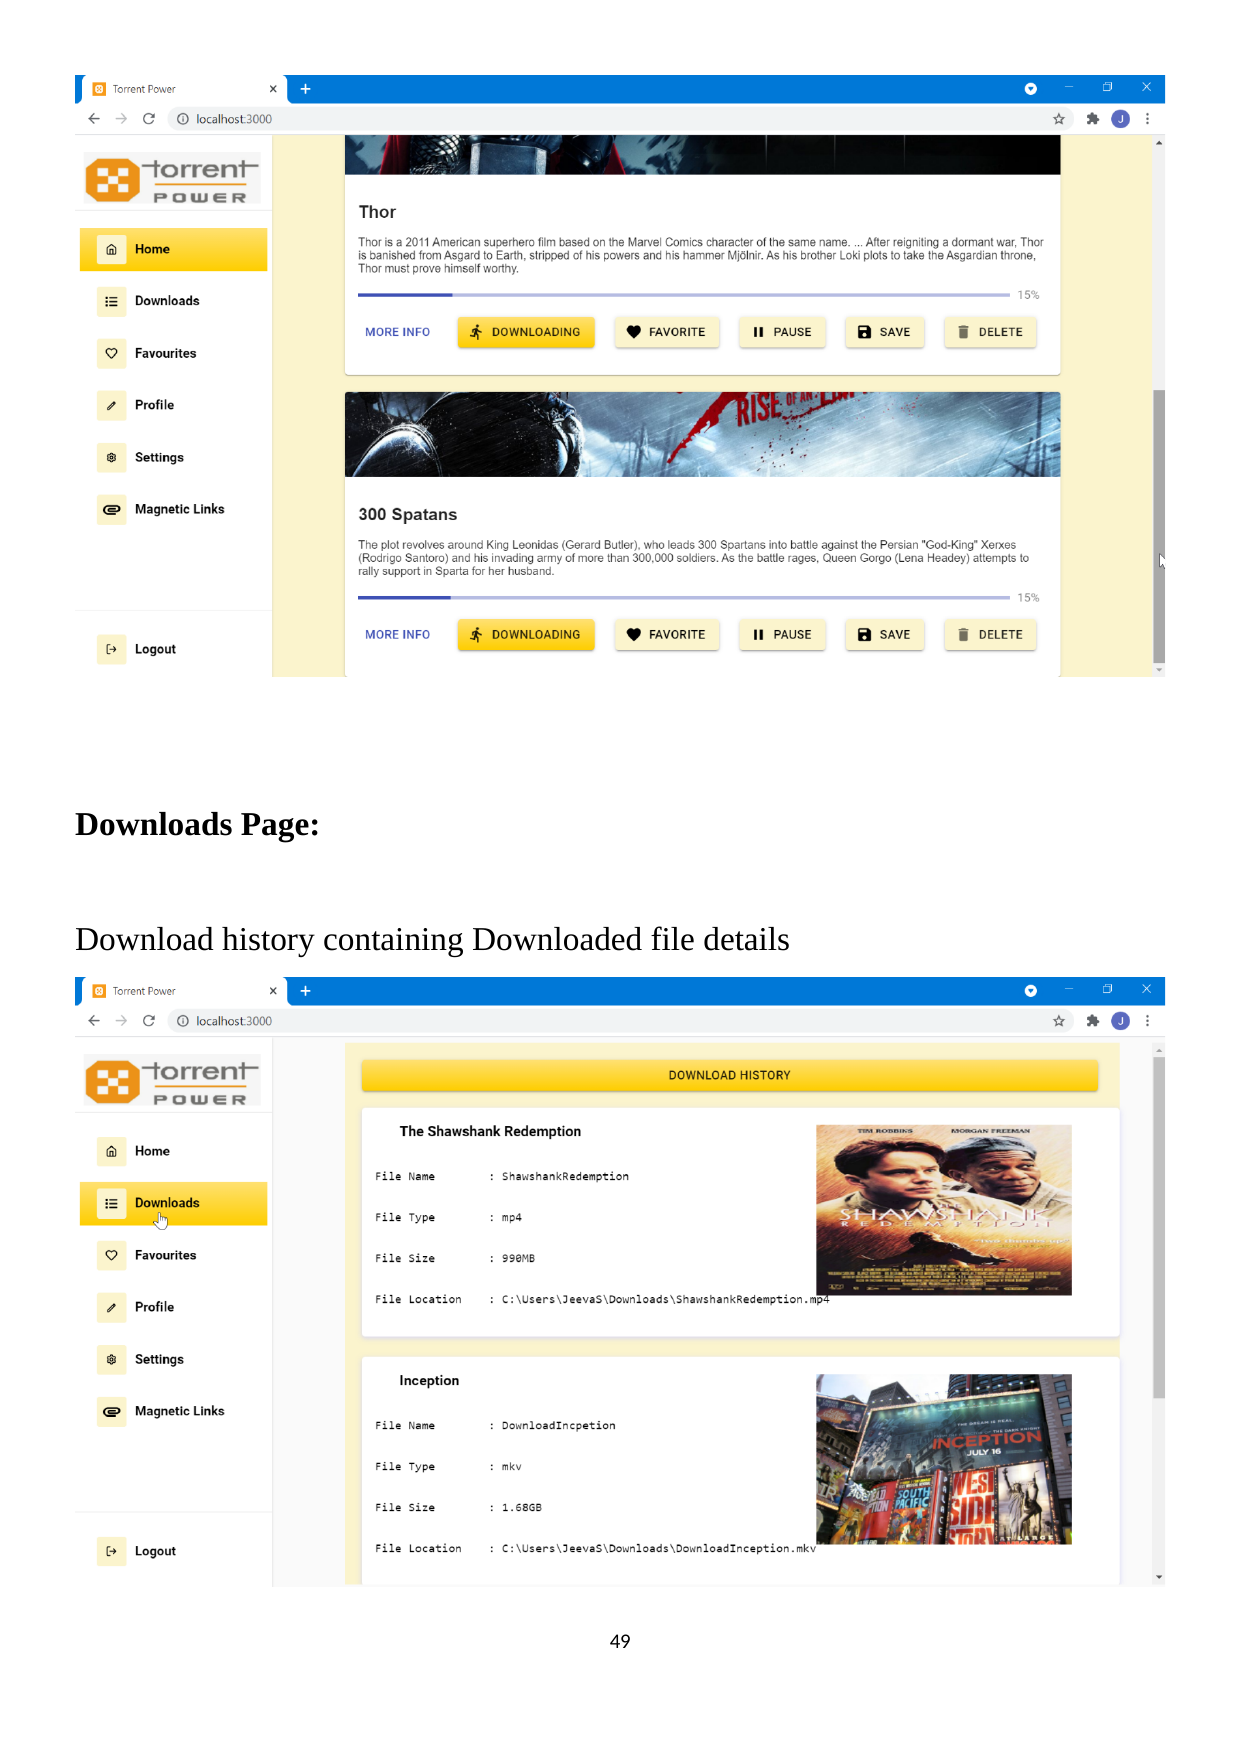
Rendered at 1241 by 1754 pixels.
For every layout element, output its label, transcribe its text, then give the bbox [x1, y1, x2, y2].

text Downloads Page: [75, 804, 1165, 843]
text Download history containing Downloaded file details [75, 919, 1165, 958]
picture [75, 977, 1166, 1587]
picture [75, 75, 1166, 677]
